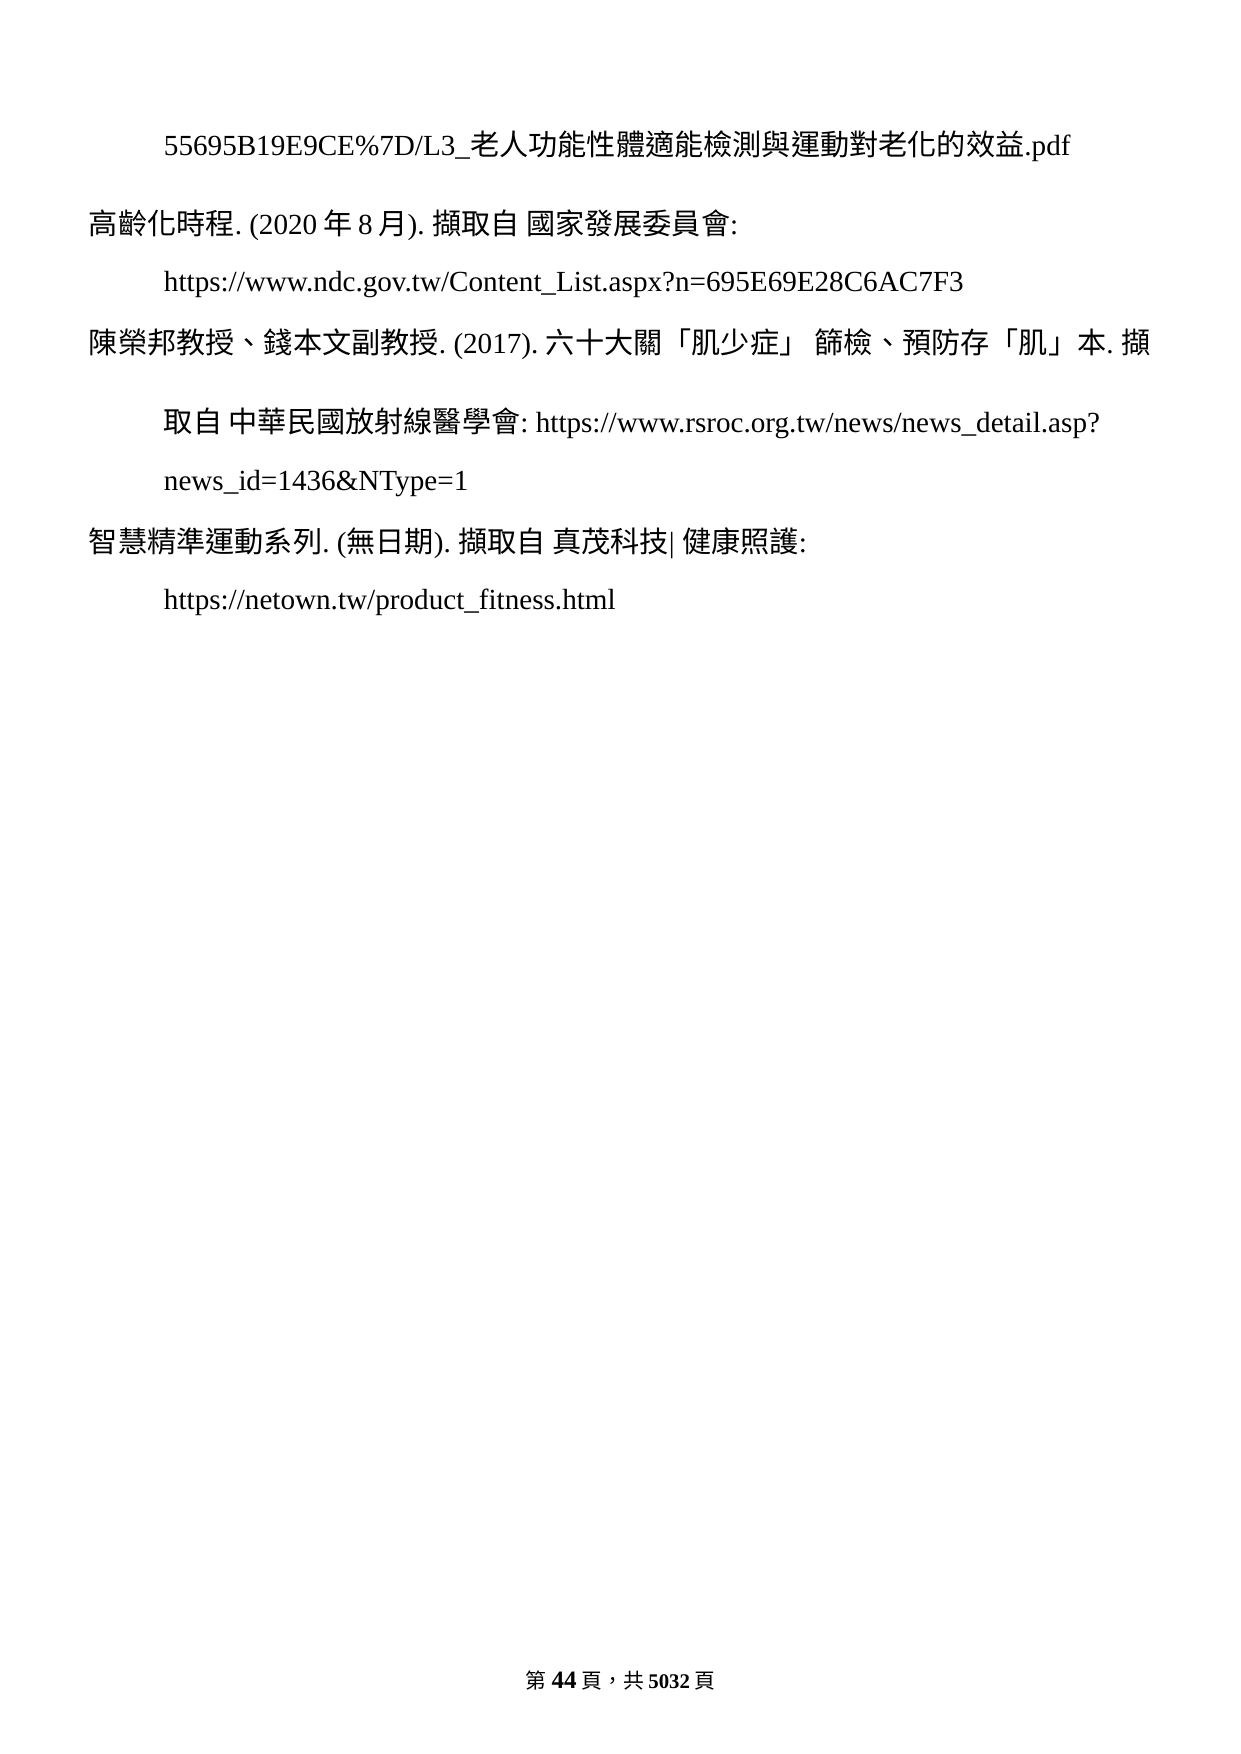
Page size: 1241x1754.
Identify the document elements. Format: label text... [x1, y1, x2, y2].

text 智慧精準運動系列. (無日期). 擷取自 真茂科技| 健康照護: https://netown.tw/product_fitness.html [89, 499, 1152, 619]
text 高齡化時程. (2020年8月). 擷取自 國家發展委員會: https://www.ndc.gov.tw/Content_List.aspx?n=695E69E28C6AC7F3 [89, 182, 1152, 301]
text 陳榮邦教授、錢本文副教授. (2017). 六十大關「肌少症」 篩檢、預防存「肌」本. 擷取自 中華民國放射線醫學會: https://www.rsroc.org.tw/news/news_detail.asp?news_id=1436&NType=1 [89, 301, 1152, 499]
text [89, 103, 1152, 182]
